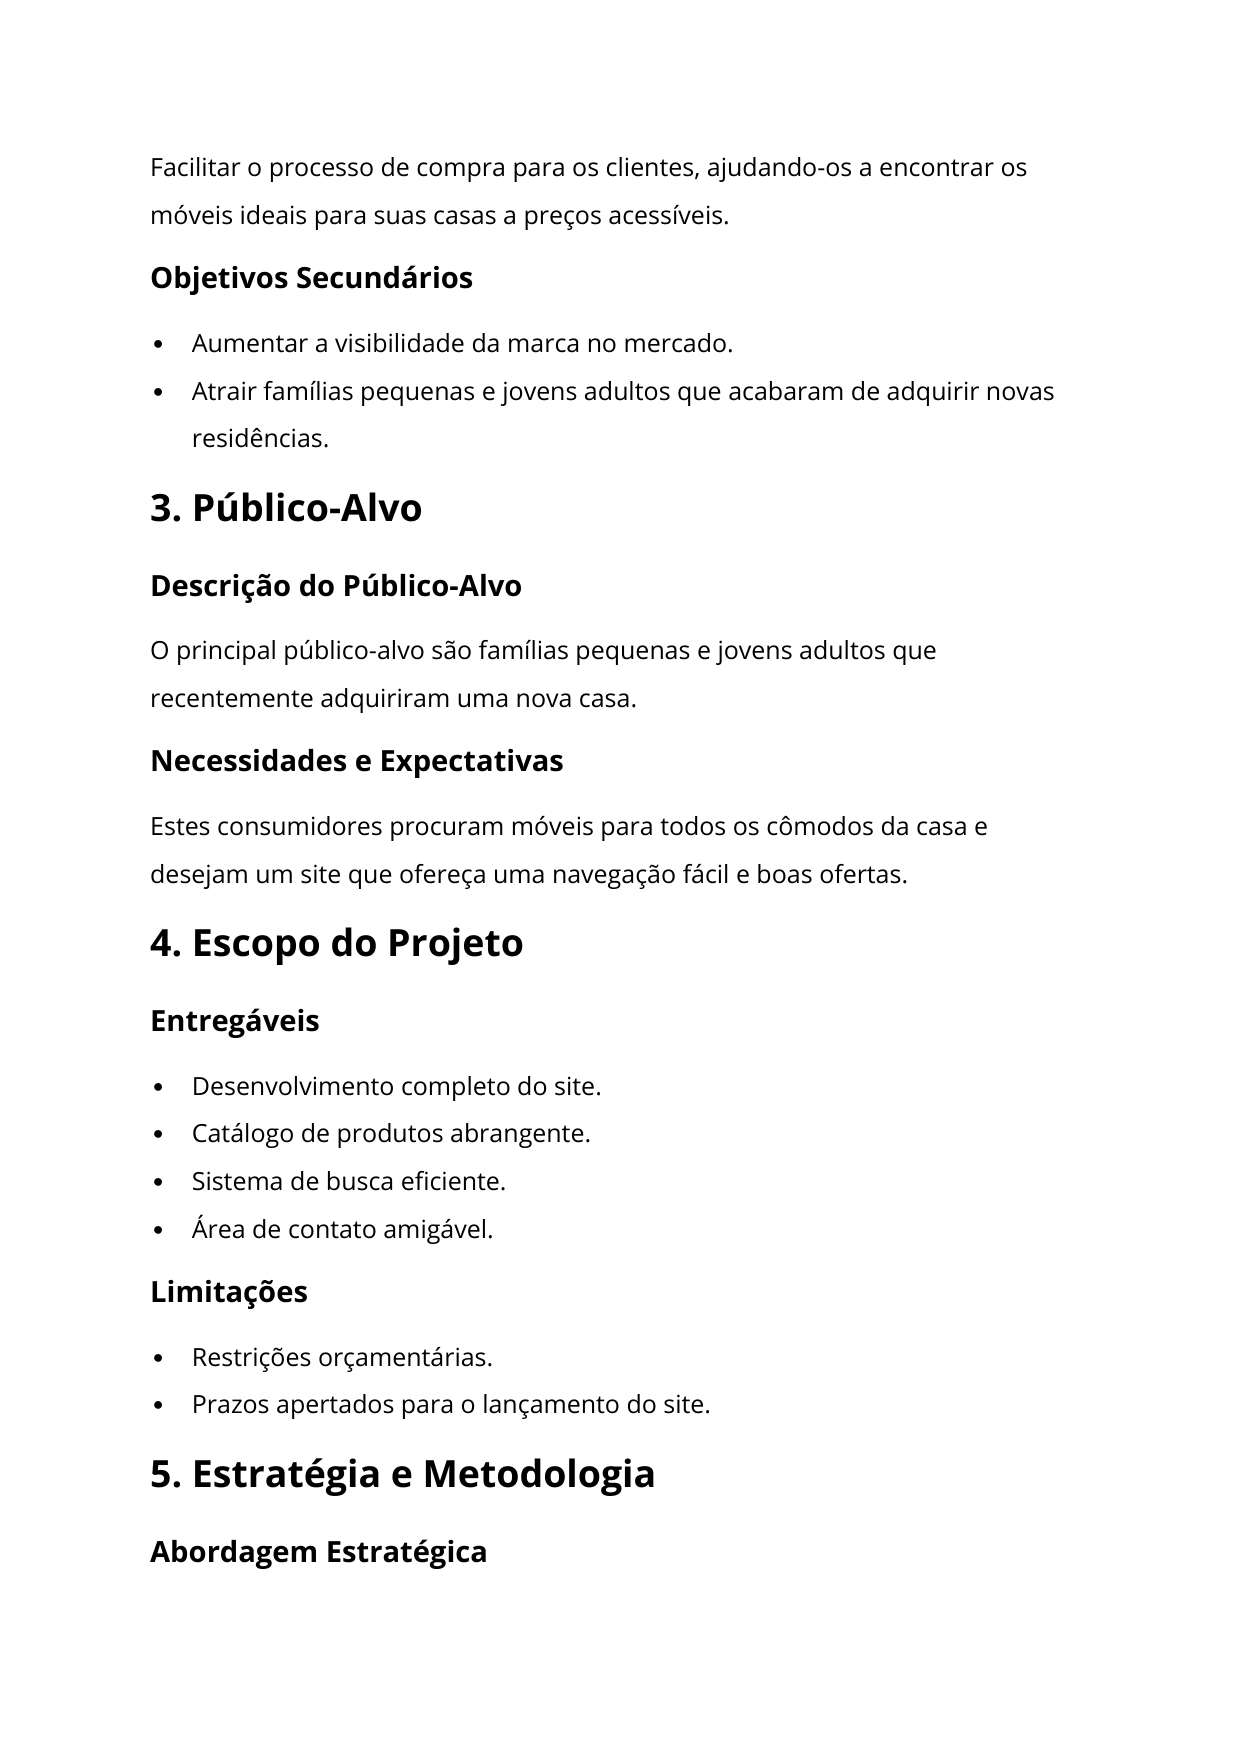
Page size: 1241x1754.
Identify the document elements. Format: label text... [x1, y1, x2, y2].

text 3. Público-Alvo [150, 481, 1090, 532]
list Aumentar a visibilidade da marca no mercado. [154, 326, 1090, 360]
list Atrair famílias pequenas e jovens adultos que acabaram de adquirir novas residências. [154, 373, 1090, 455]
list Prazos apertados para o lançamento do site. [154, 1387, 1090, 1421]
text Limitações [150, 1271, 1090, 1311]
list Restrições orçamentárias. [154, 1339, 1090, 1373]
list Área de contato amigável. [154, 1211, 1090, 1245]
text Abordagem Estratégica [150, 1531, 1090, 1571]
text Estes consumidores procuram móveis para todos os cômodos da casa e desejam um site que ofereça uma navegação fácil e boas ofertas. [150, 809, 1090, 890]
list Desenvolvimento completo do site. [154, 1068, 1090, 1102]
text Necessidades e Expectativas [150, 741, 1090, 780]
text Facilitar o processo de compra para os clientes, ajudando-os a encontrar os móveis ideais para suas casas a preços acessíveis. [150, 150, 1090, 232]
text O principal público-alvo são famílias pequenas e jovens adultos que recentemente adquiriram uma nova casa. [150, 633, 1090, 715]
text Entregáveis [150, 1000, 1090, 1040]
text Objetivos Secundários [150, 258, 1090, 297]
text 4. Escopo do Projeto [150, 916, 1090, 967]
list Catálogo de produtos abrangente. [154, 1116, 1090, 1150]
list Sistema de busca eficiente. [154, 1164, 1090, 1198]
text 5. Estratégia e Metodologia [150, 1447, 1090, 1498]
text Descrição do Público-Alvo [150, 565, 1090, 605]
